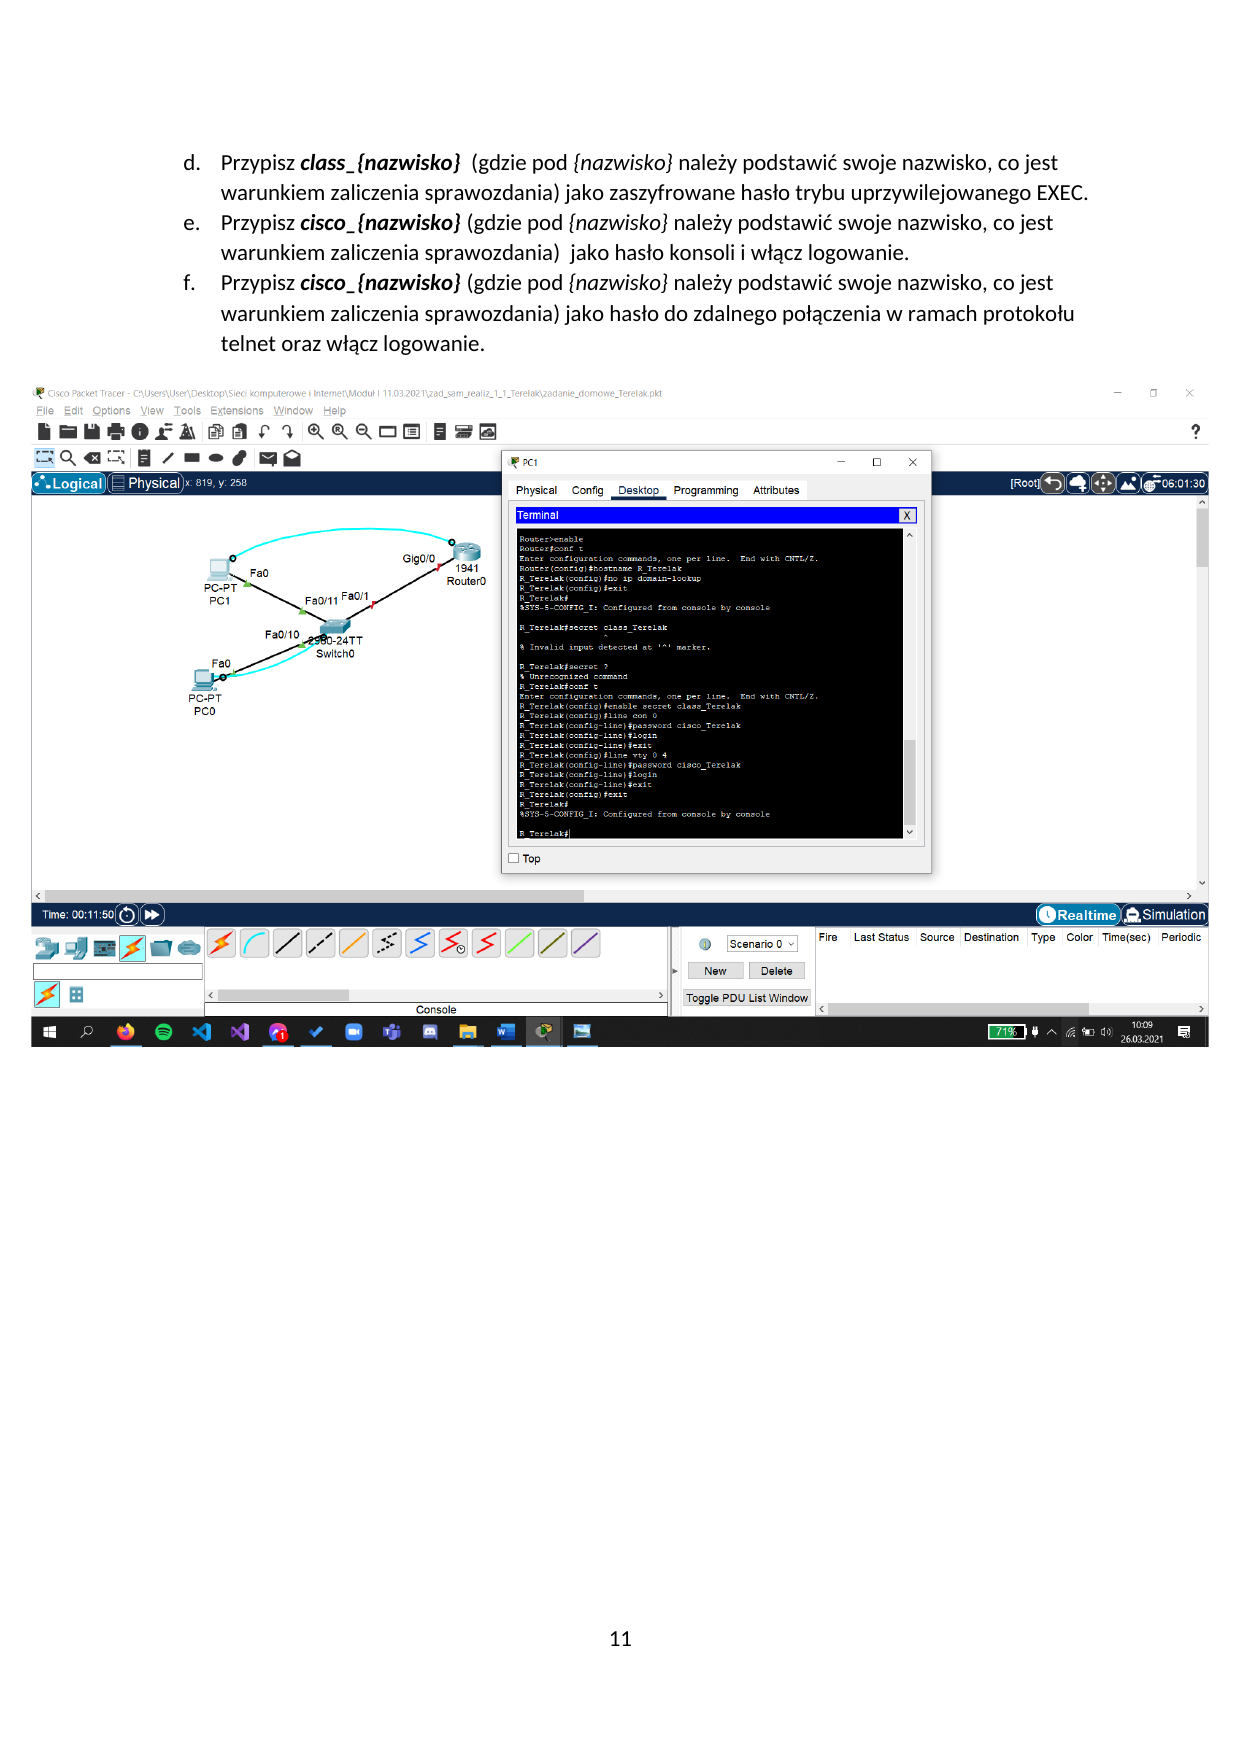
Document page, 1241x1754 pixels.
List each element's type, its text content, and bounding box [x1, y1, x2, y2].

list Przypisz class_{nazwisko} (gdzie pod {nazwisko} należy podstawić swoje nazwisko, co jest warunkiem zaliczenia sprawozdania) jako zaszyfrowane hasło trybu uprzywilejowanego EXEC. [183, 148, 1093, 206]
list Przypisz cisco_{nazwisko} (gdzie pod {nazwisko} należy podstawić swoje nazwisko, co jest warunkiem zaliczenia sprawozdania) jako hasło do zdalnego połączenia w ramach protokołu telnet oraz włącz logowanie. [183, 268, 1093, 357]
list Przypisz cisco_{nazwisko} (gdzie pod {nazwisko} należy podstawić swoje nazwisko, co jest warunkiem zaliczenia sprawozdania) jako hasło konsoli i włącz logowanie. [183, 208, 1093, 266]
picture [31, 385, 1209, 1047]
